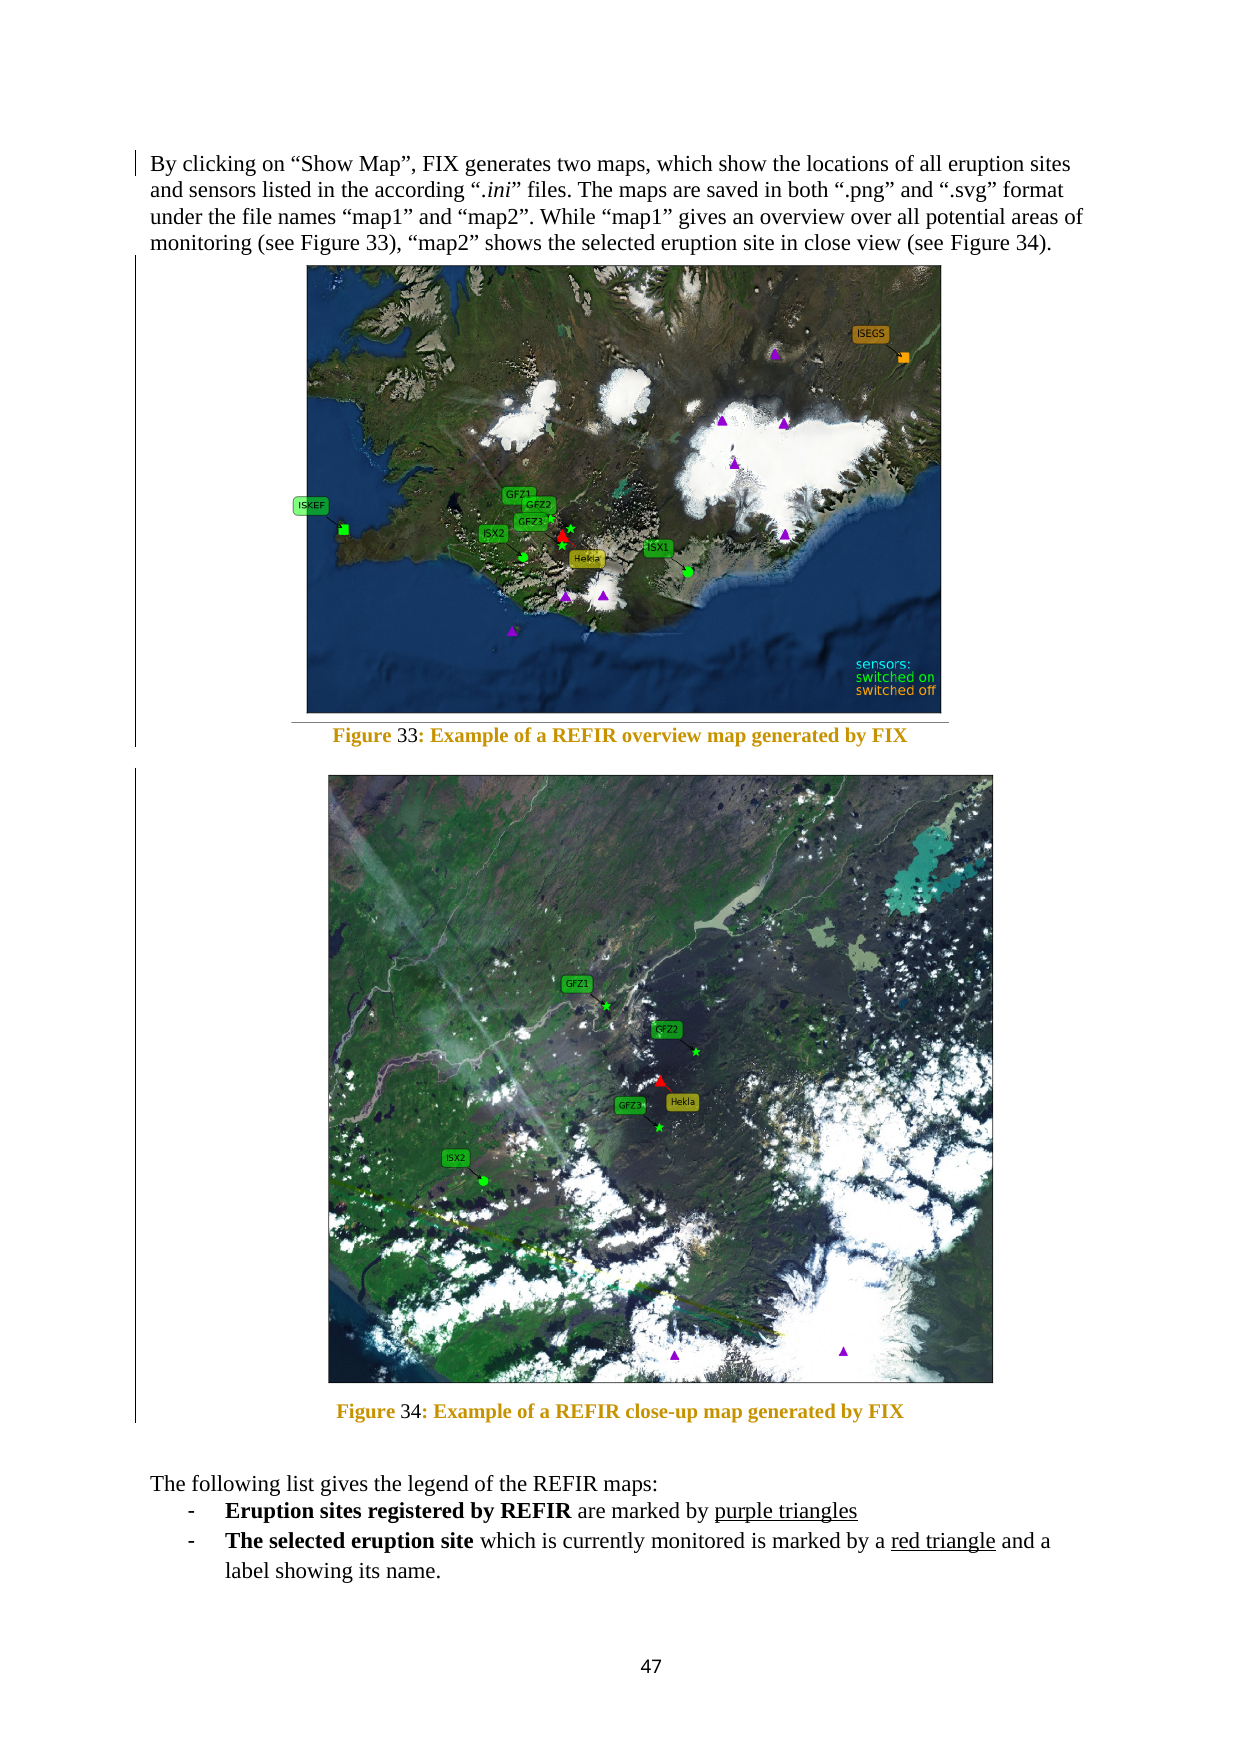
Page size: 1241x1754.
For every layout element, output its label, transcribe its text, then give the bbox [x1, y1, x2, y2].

list Eruption sites registered by REFIR are marked by purple triangles [187, 1497, 1090, 1523]
text The following list gives the legend of the REFIR maps: [150, 1470, 1090, 1497]
text Figure 34: Example of a REFIR close-up map generated by FIX [150, 1399, 1090, 1423]
text Figure 33: Example of a REFIR overview map generated by FIX [150, 723, 1090, 747]
picture [291, 255, 949, 723]
text By clicking on “Show Map”, FIX generates two maps, which show the locations of all eruption sites and sensors listed in the according “.ini” files. The maps are saved in both “.png” and “.svg” format under the file names “map1” and “map2”. While “map1” gives an overview over all potential areas of monitoring (see Figure 33), “map2” shows the selected eruption site in close view (see Figure 34). [150, 150, 1090, 255]
picture [240, 767, 1000, 1400]
list The selected eruption site which is currently monitored is marked by a red triangle and a label showing its name. [187, 1527, 1090, 1584]
